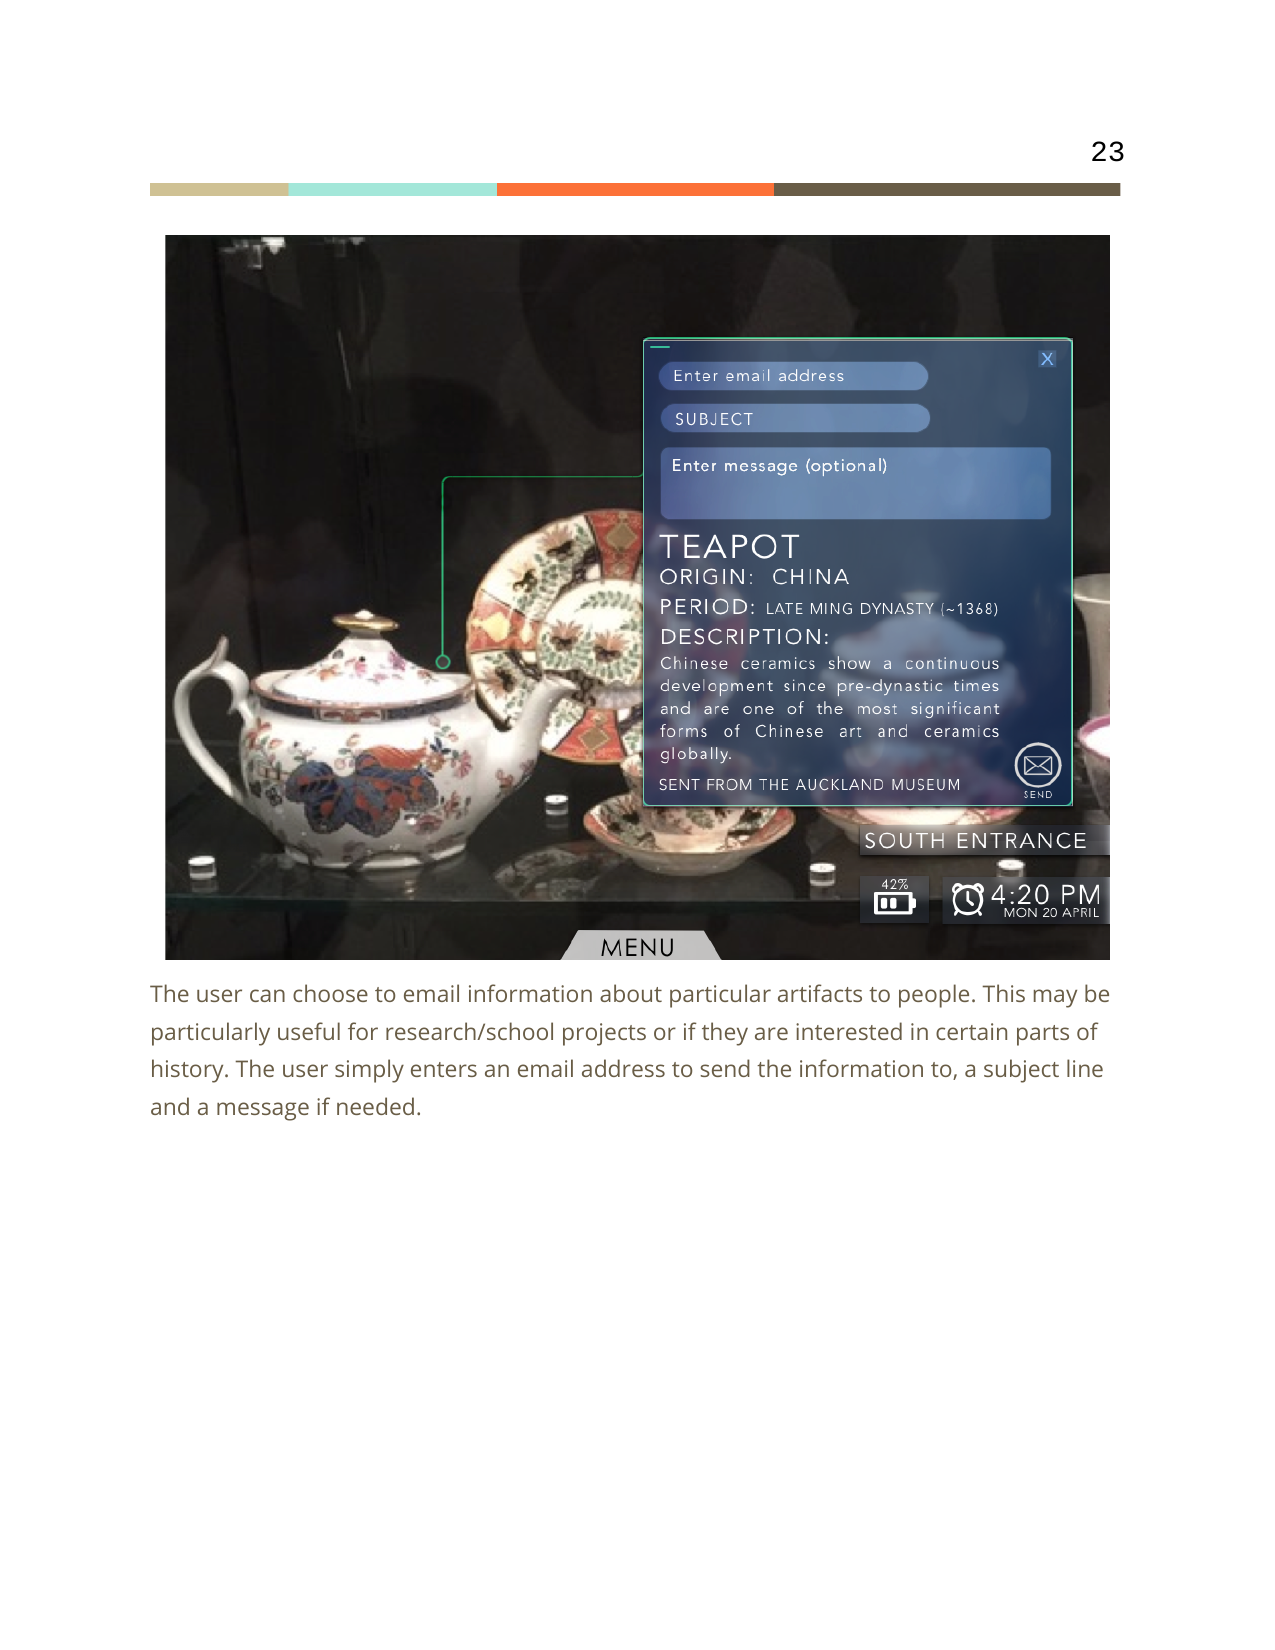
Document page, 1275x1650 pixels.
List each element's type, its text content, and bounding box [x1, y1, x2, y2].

picture [165, 235, 1110, 960]
text The user can choose to email information about particular artifacts to people. This may be particularly useful for research/school projects or if they are interested in certain parts of history. The user simply enters an email address to send the information to, a subject line and a message if needed. [150, 978, 1125, 1122]
picture [150, 183, 1121, 196]
